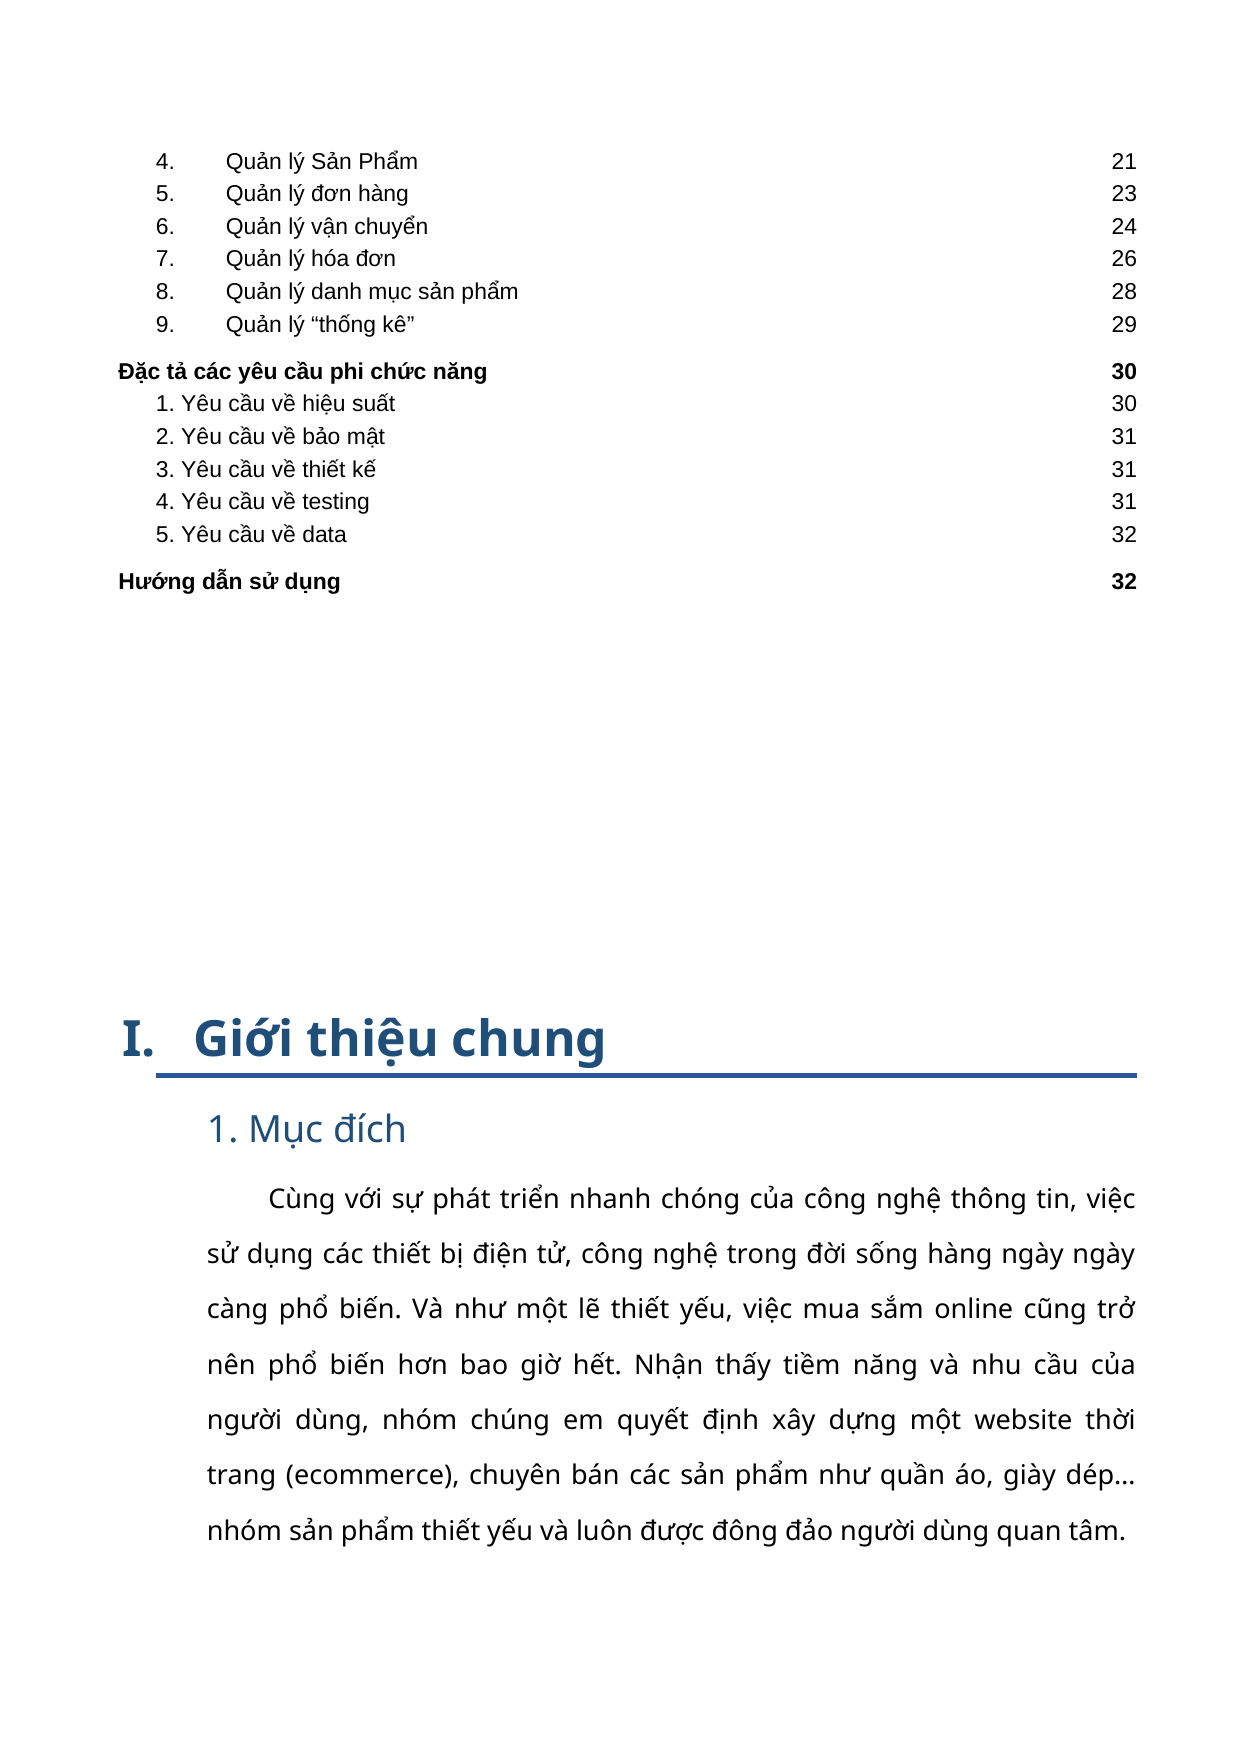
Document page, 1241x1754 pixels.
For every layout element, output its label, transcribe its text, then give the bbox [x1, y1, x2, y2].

subtitle 1. Mục đích [207, 1103, 1137, 1154]
subtitle Giới thiệu chung [156, 1003, 1137, 1073]
text Cùng với sự phát triển nhanh chóng của công nghệ thông tin, việc sử dụng các thiết bị điện tử, công nghệ trong đời sống hàng ngày ngày càng phổ biến. Và như một lẽ thiết yếu, việc mua sắm online cũng trở nên phổ biến hơn bao giờ hết. Nhận thấy tiềm năng và nhu cầu của người dùng, nhóm chúng em quyết định xây dựng một website thời trang (ecommerce), chuyên bán các sản phẩm như quần áo, giày dép… nhóm sản phẩm thiết yếu và luôn được đông đảo người dùng quan tâm. [207, 1179, 1137, 1548]
